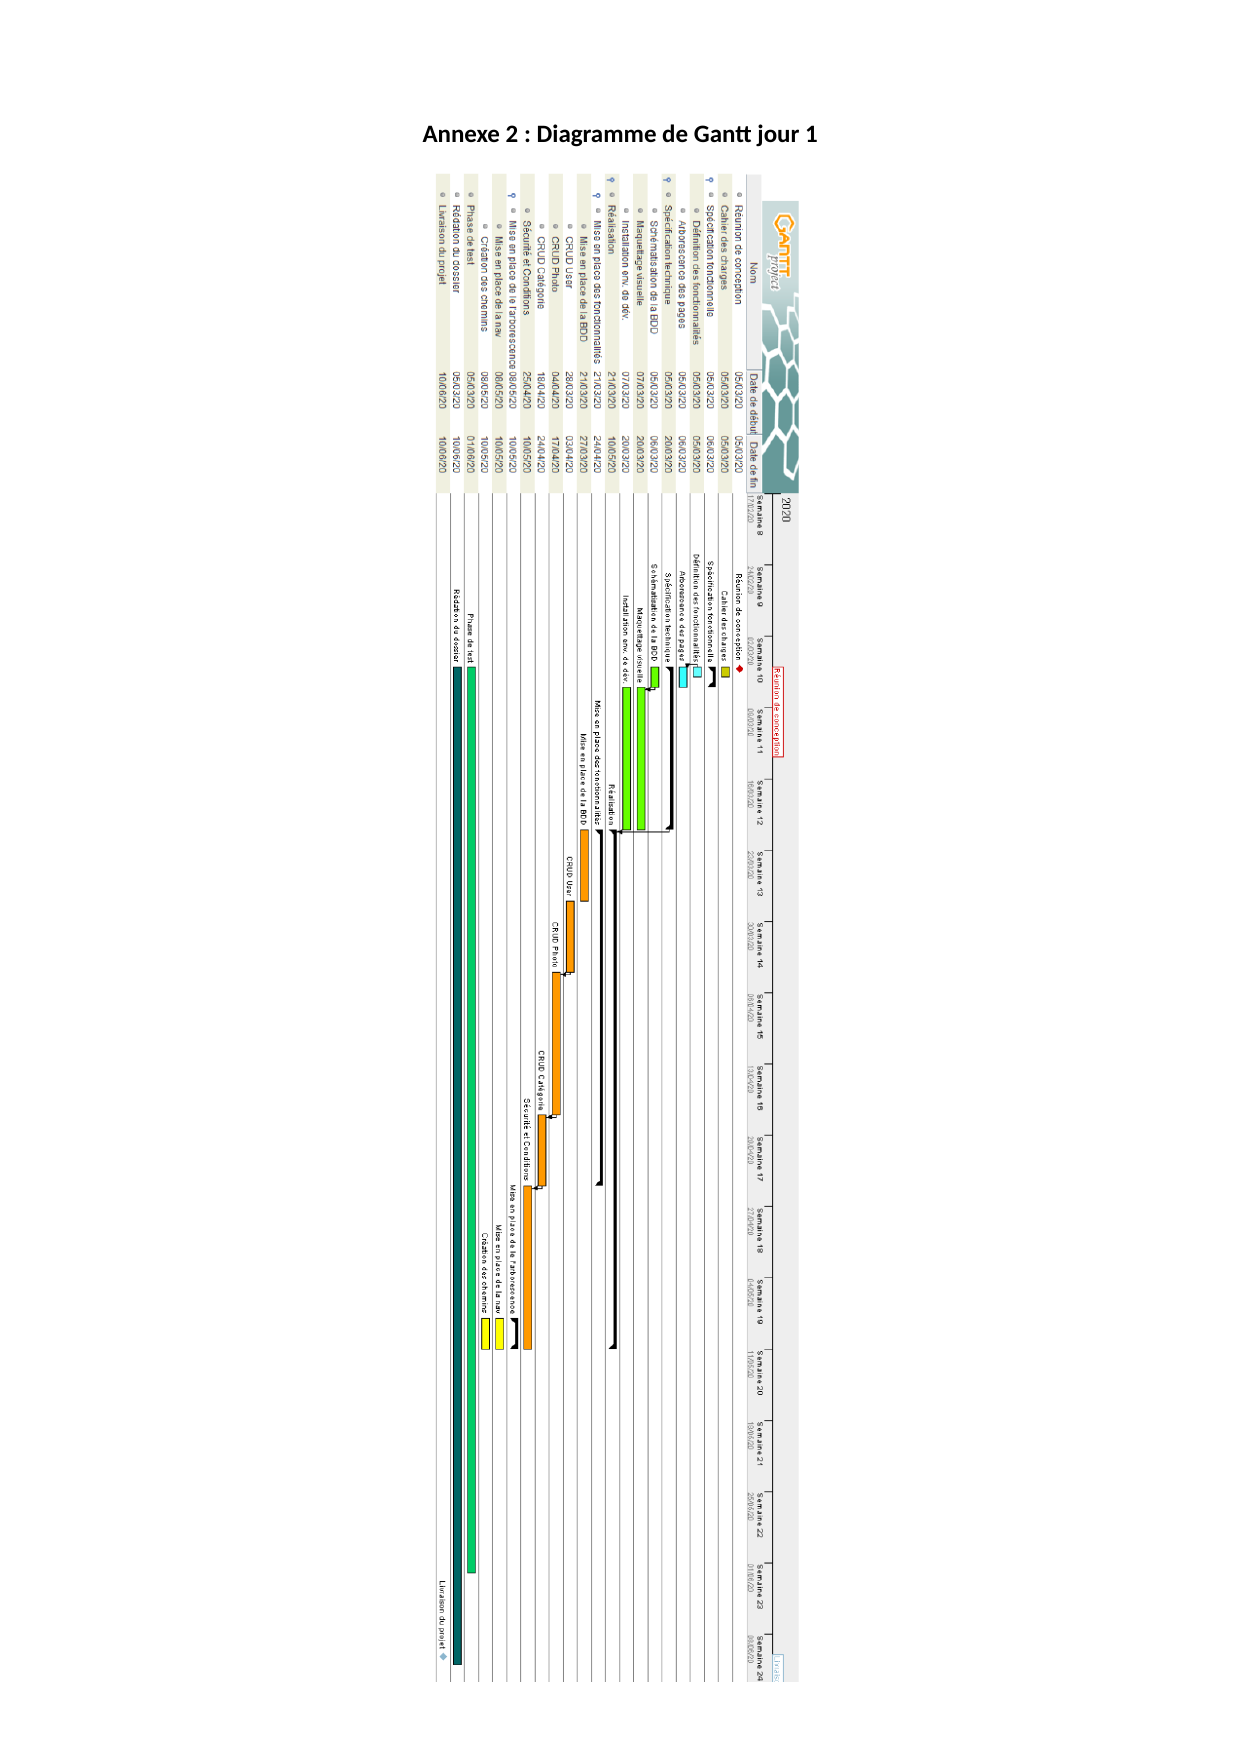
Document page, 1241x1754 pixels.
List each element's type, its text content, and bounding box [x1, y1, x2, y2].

text Annexe 2 : Diagramme de Gantt jour 1 [118, 118, 1122, 149]
picture [436, 175, 802, 1682]
